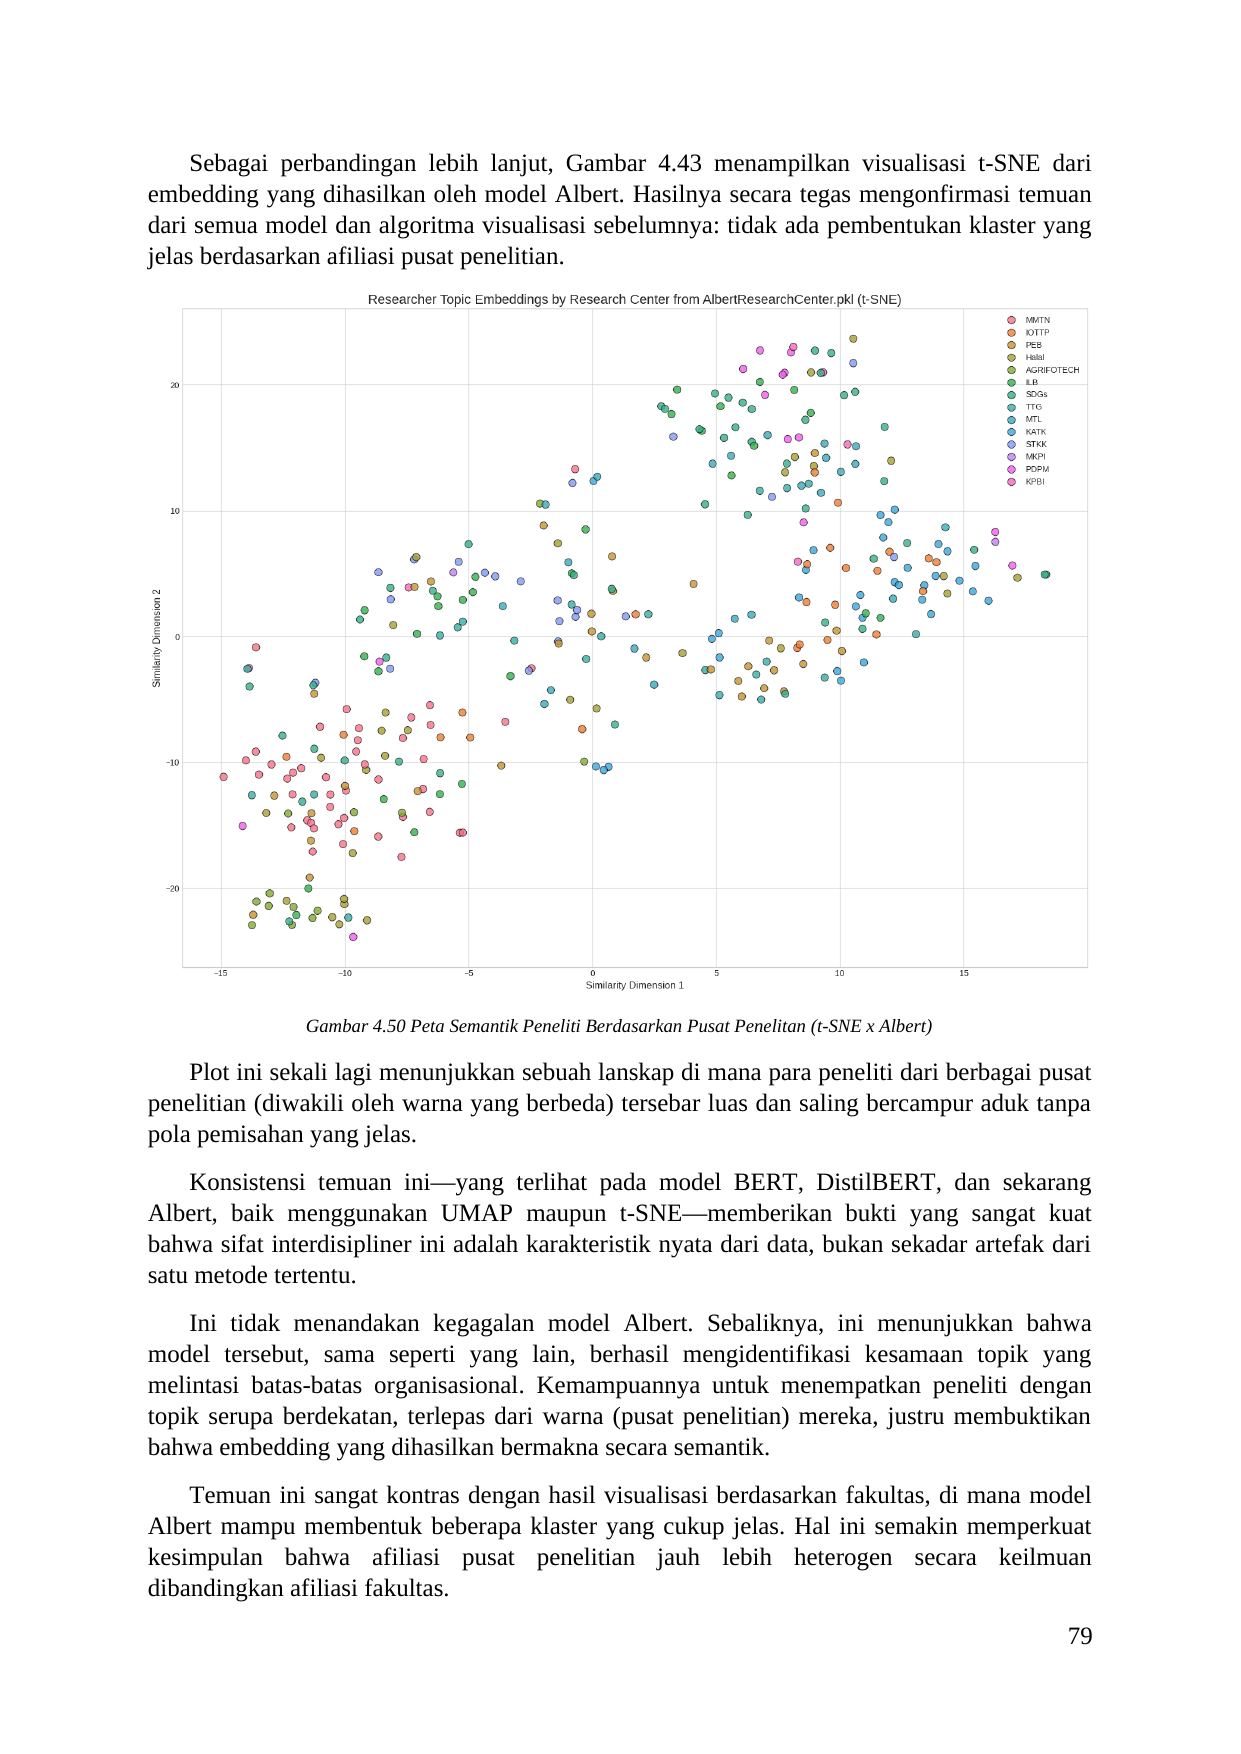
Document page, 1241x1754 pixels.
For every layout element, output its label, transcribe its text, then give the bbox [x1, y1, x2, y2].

text Sebagai perbandingan lebih lanjut, Gambar 4.43 menampilkan visualisasi t-SNE dari embedding yang dihasilkan oleh model Albert. Hasilnya secara tegas mengonfirmasi temuan dari semua model dan algoritma visualisasi sebelumnya: tidak ada pembentukan klaster yang jelas berdasarkan afiliasi pusat penelitian. [148, 148, 1092, 269]
picture [147, 288, 1093, 996]
text Temuan ini sangat kontras dengan hasil visualisasi berdasarkan fakultas, di mana model Albert mampu membentuk beberapa klaster yang cukup jelas. Hal ini semakin memperkuat kesimpulan bahwa afiliasi pusat penelitian jauh lebih heterogen secara keilmuan dibandingkan afiliasi fakultas. [148, 1480, 1092, 1602]
text Ini tidak menandakan kegagalan model Albert. Sebaliknya, ini menunjukkan bahwa model tersebut, sama seperti yang lain, berhasil mengidentifikasi kesamaan topik yang melintasi batas-batas organisasional. Kemampuannya untuk menempatkan peneliti dengan topik serupa berdekatan, terlepas dari warna (pusat penelitian) mereka, justru membuktikan bahwa embedding yang dihasilkan bermakna secara semantik. [148, 1308, 1092, 1461]
text Plot ini sekali lagi menunjukkan sebuah lanskap di mana para peneliti dari berbagai pusat penelitian (diwakili oleh warna yang berbeda) tersebar luas dan saling bercampur aduk tanpa pola pemisahan yang jelas. [148, 1057, 1092, 1148]
text Konsistensi temuan ini—yang terlihat pada model BERT, DistilBERT, dan sekarang Albert, baik menggunakan UMAP maupun t-SNE—memberikan bukti yang sangat kuat bahwa sifat interdisipliner ini adalah karakteristik nyata dari data, bukan sekadar artefak dari satu metode tertentu. [148, 1167, 1092, 1289]
